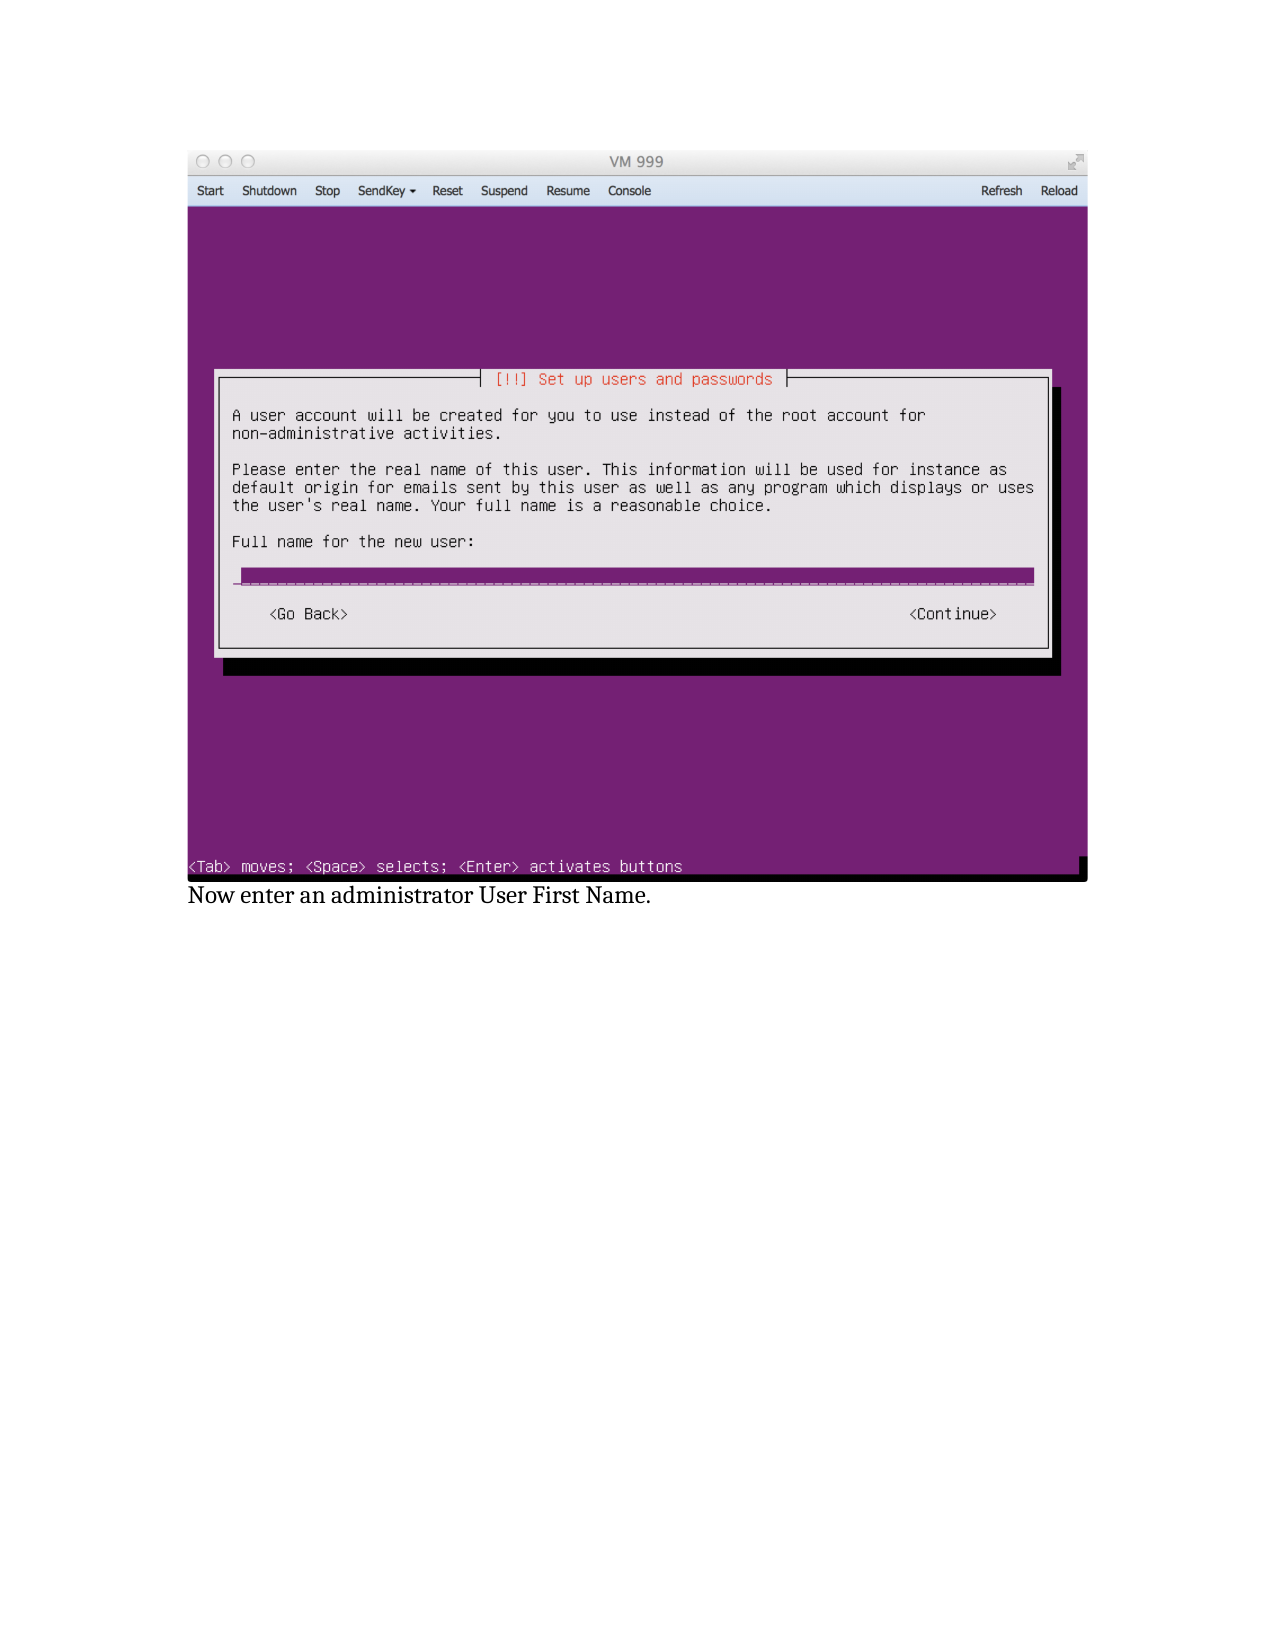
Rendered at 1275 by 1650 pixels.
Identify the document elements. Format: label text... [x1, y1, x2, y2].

text Now enter an administrator User First Name. [187, 882, 1087, 910]
picture [187, 150, 1088, 882]
